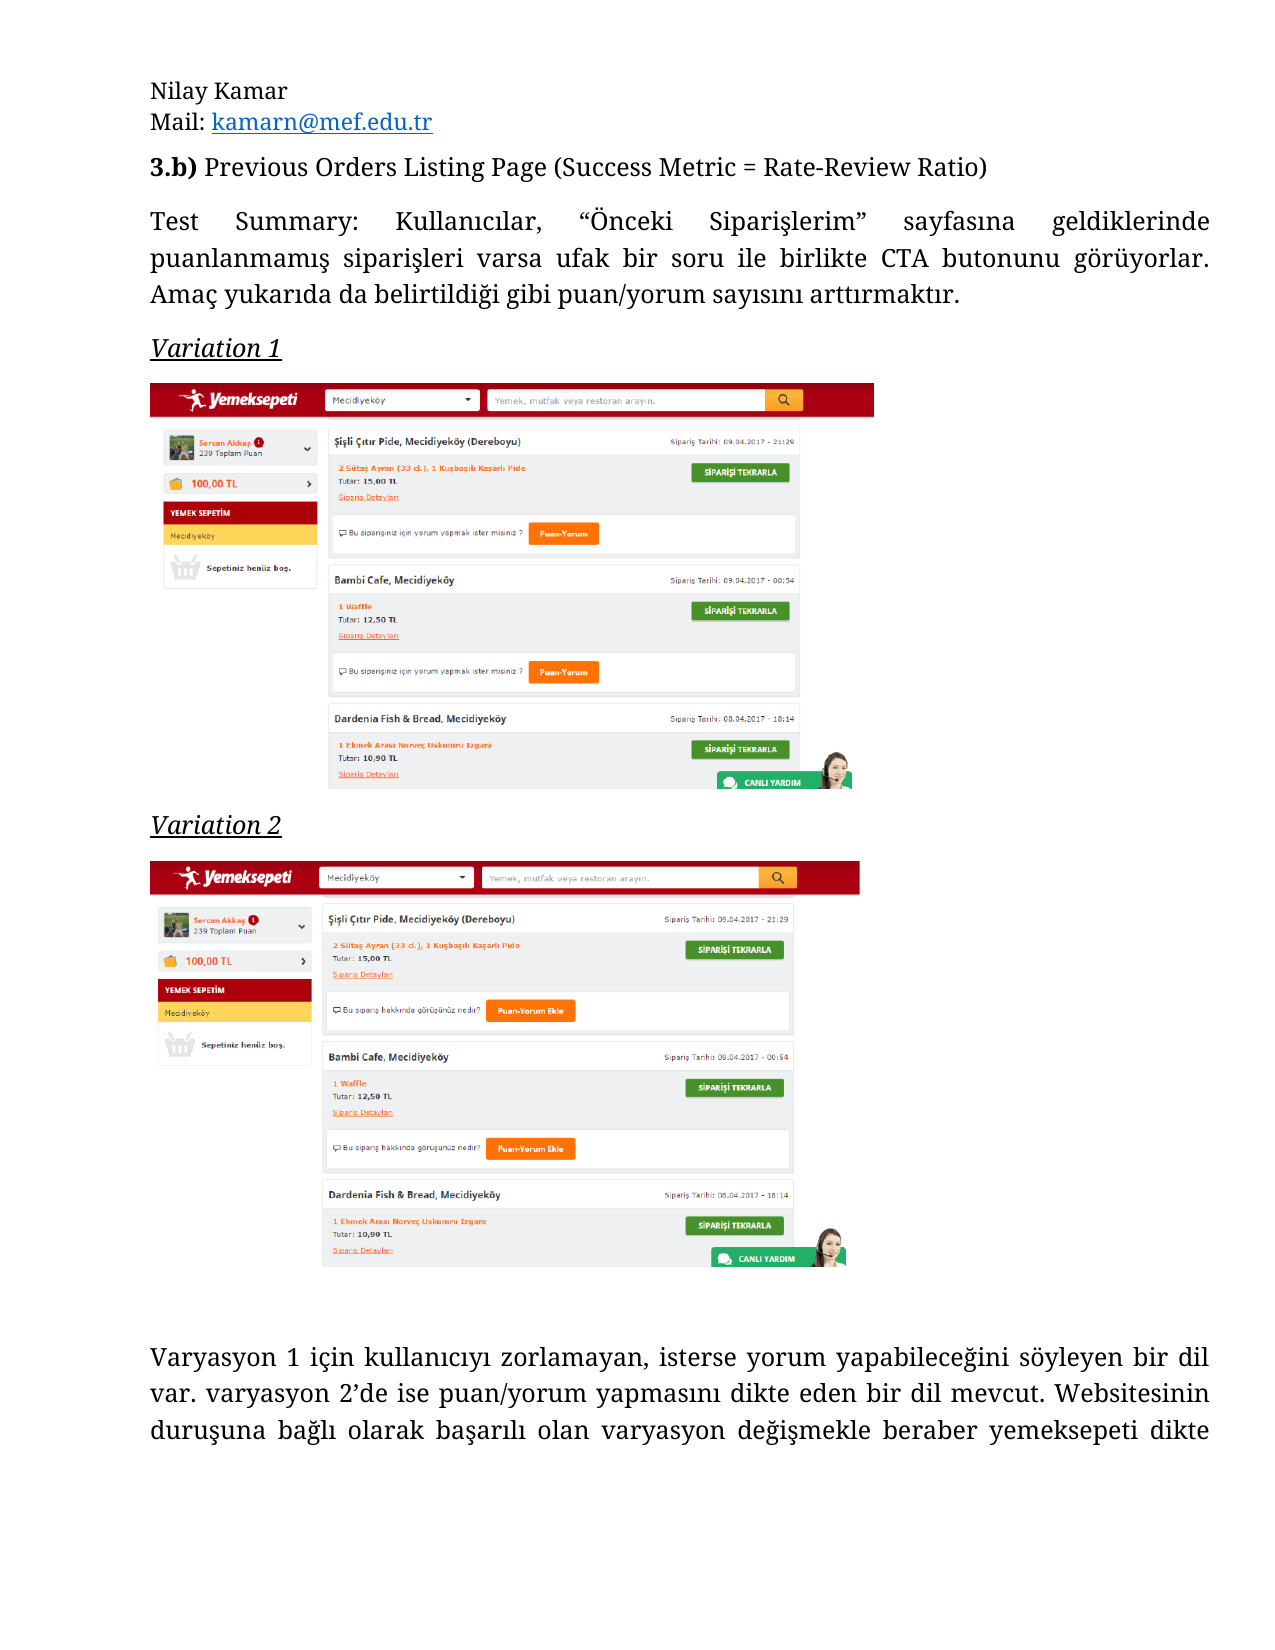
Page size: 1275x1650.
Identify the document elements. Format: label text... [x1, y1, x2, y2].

picture [150, 383, 874, 789]
text Variation 2 [150, 808, 1211, 842]
picture [150, 861, 860, 1267]
text Variation 1 [150, 330, 1211, 364]
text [150, 1339, 1211, 1447]
text 3.b) Previous Orders Listing Page (Success Metric = Rate-Review Ratio) [150, 150, 1211, 184]
text Test Summary: Kullanıcılar, “Önceki Siparişlerim” sayfasına geldiklerinde puanlanmamış siparişleri varsa ufak bir soru ile birlikte CTA butonunu görüyorlar. Amaç yukarıda da belirtildiği gibi puan/yorum sayısını arttırmaktır. [150, 203, 1211, 311]
